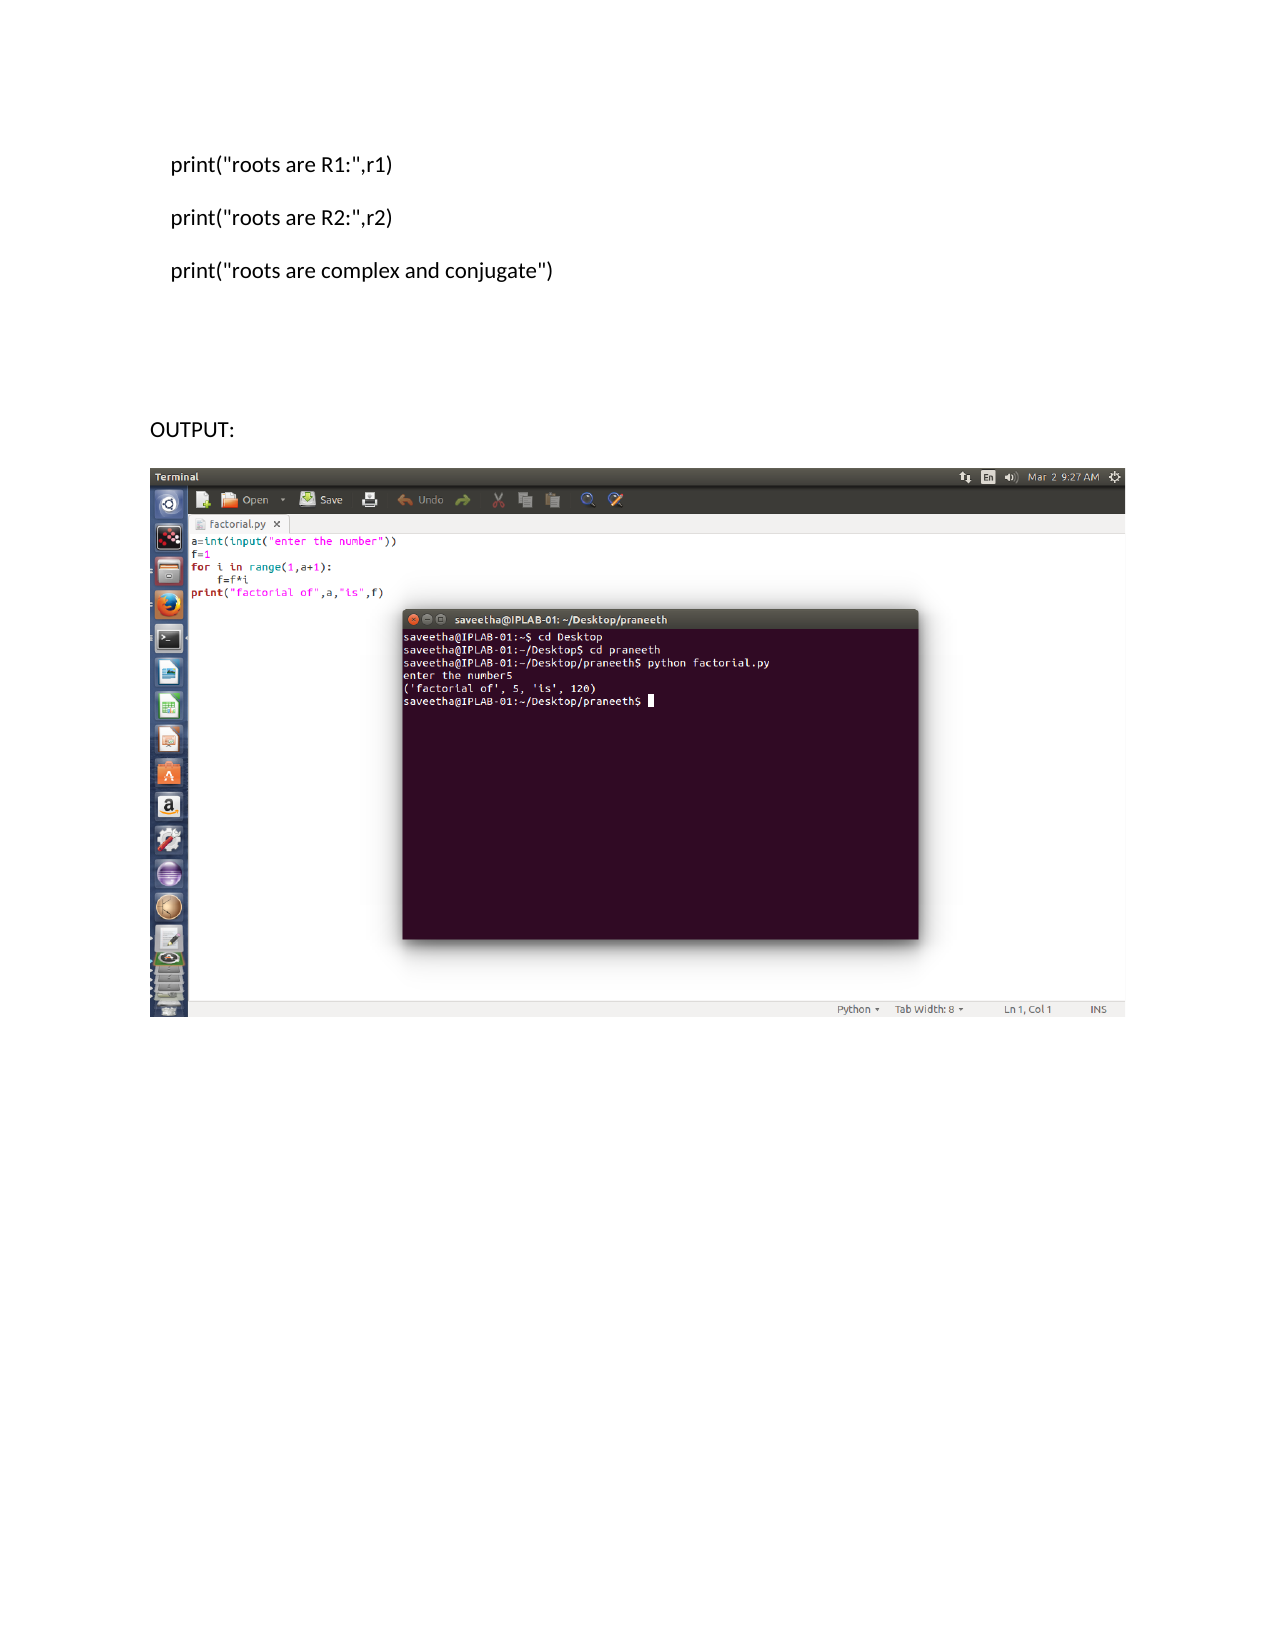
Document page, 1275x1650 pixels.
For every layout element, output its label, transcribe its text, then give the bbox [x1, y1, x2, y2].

text print("roots are R2:",r2) [150, 203, 1125, 231]
picture [150, 468, 1125, 1017]
text print("roots are R1:",r1) [150, 150, 1125, 178]
text OUTPUT: [150, 415, 1125, 443]
text print("roots are complex and conjugate") [150, 256, 1125, 284]
